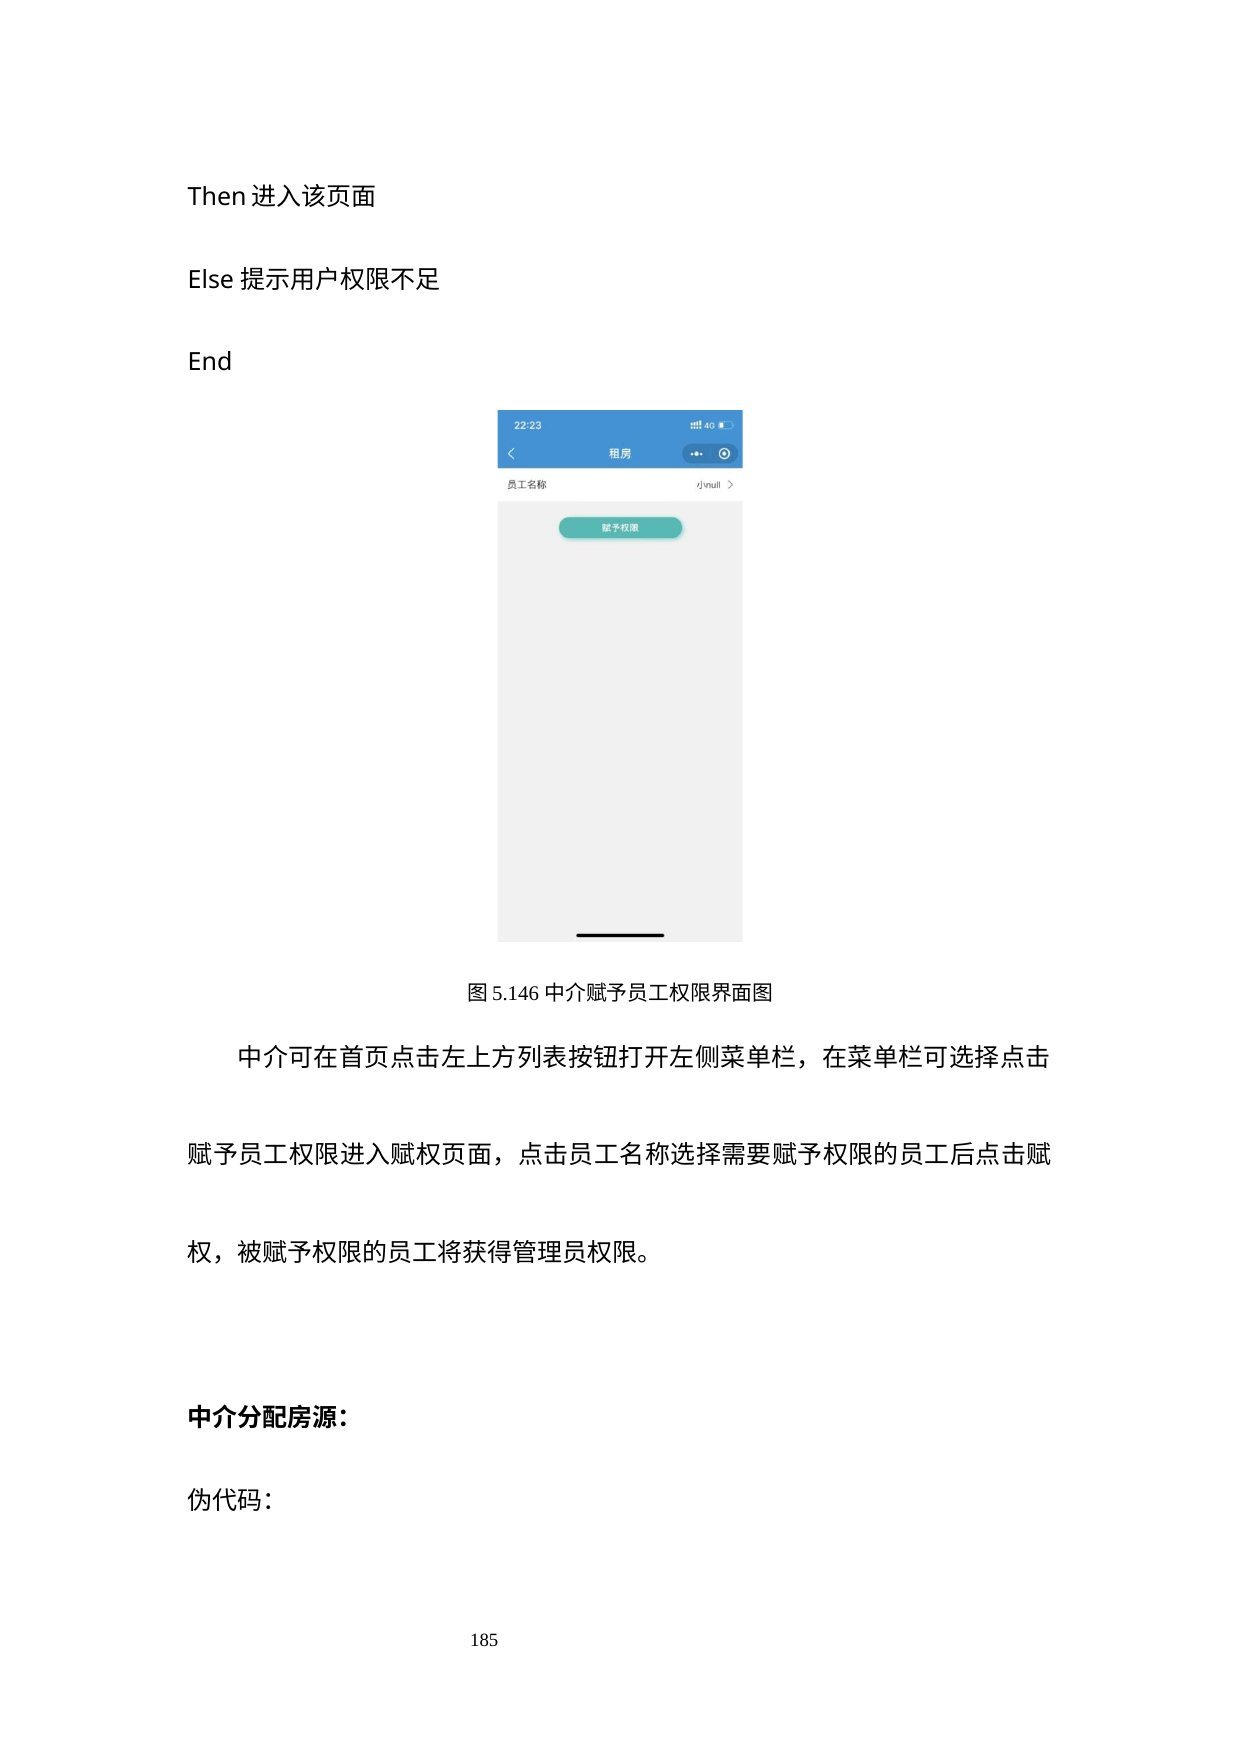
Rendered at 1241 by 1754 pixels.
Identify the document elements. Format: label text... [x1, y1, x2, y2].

picture [497, 410, 743, 942]
text 中介可在首页点击左上方列表按钮打开左侧菜单栏，在菜单栏可选择点击赋予员工权限进入赋权页面，点击员工名称选择需要赋予权限的员工后点击赋权，被赋予权限的员工将获得管理员权限。 [187, 1023, 1053, 1283]
text Else 提示用户权限不足 [187, 245, 1053, 310]
text Then进入该页面 [187, 162, 1053, 227]
text End [187, 328, 1053, 393]
text 伪代码： [187, 1466, 1053, 1531]
text 图5.146 中介赋予员工权限界面图 [187, 975, 1053, 1008]
text 中介分配房源： [187, 1383, 1053, 1448]
